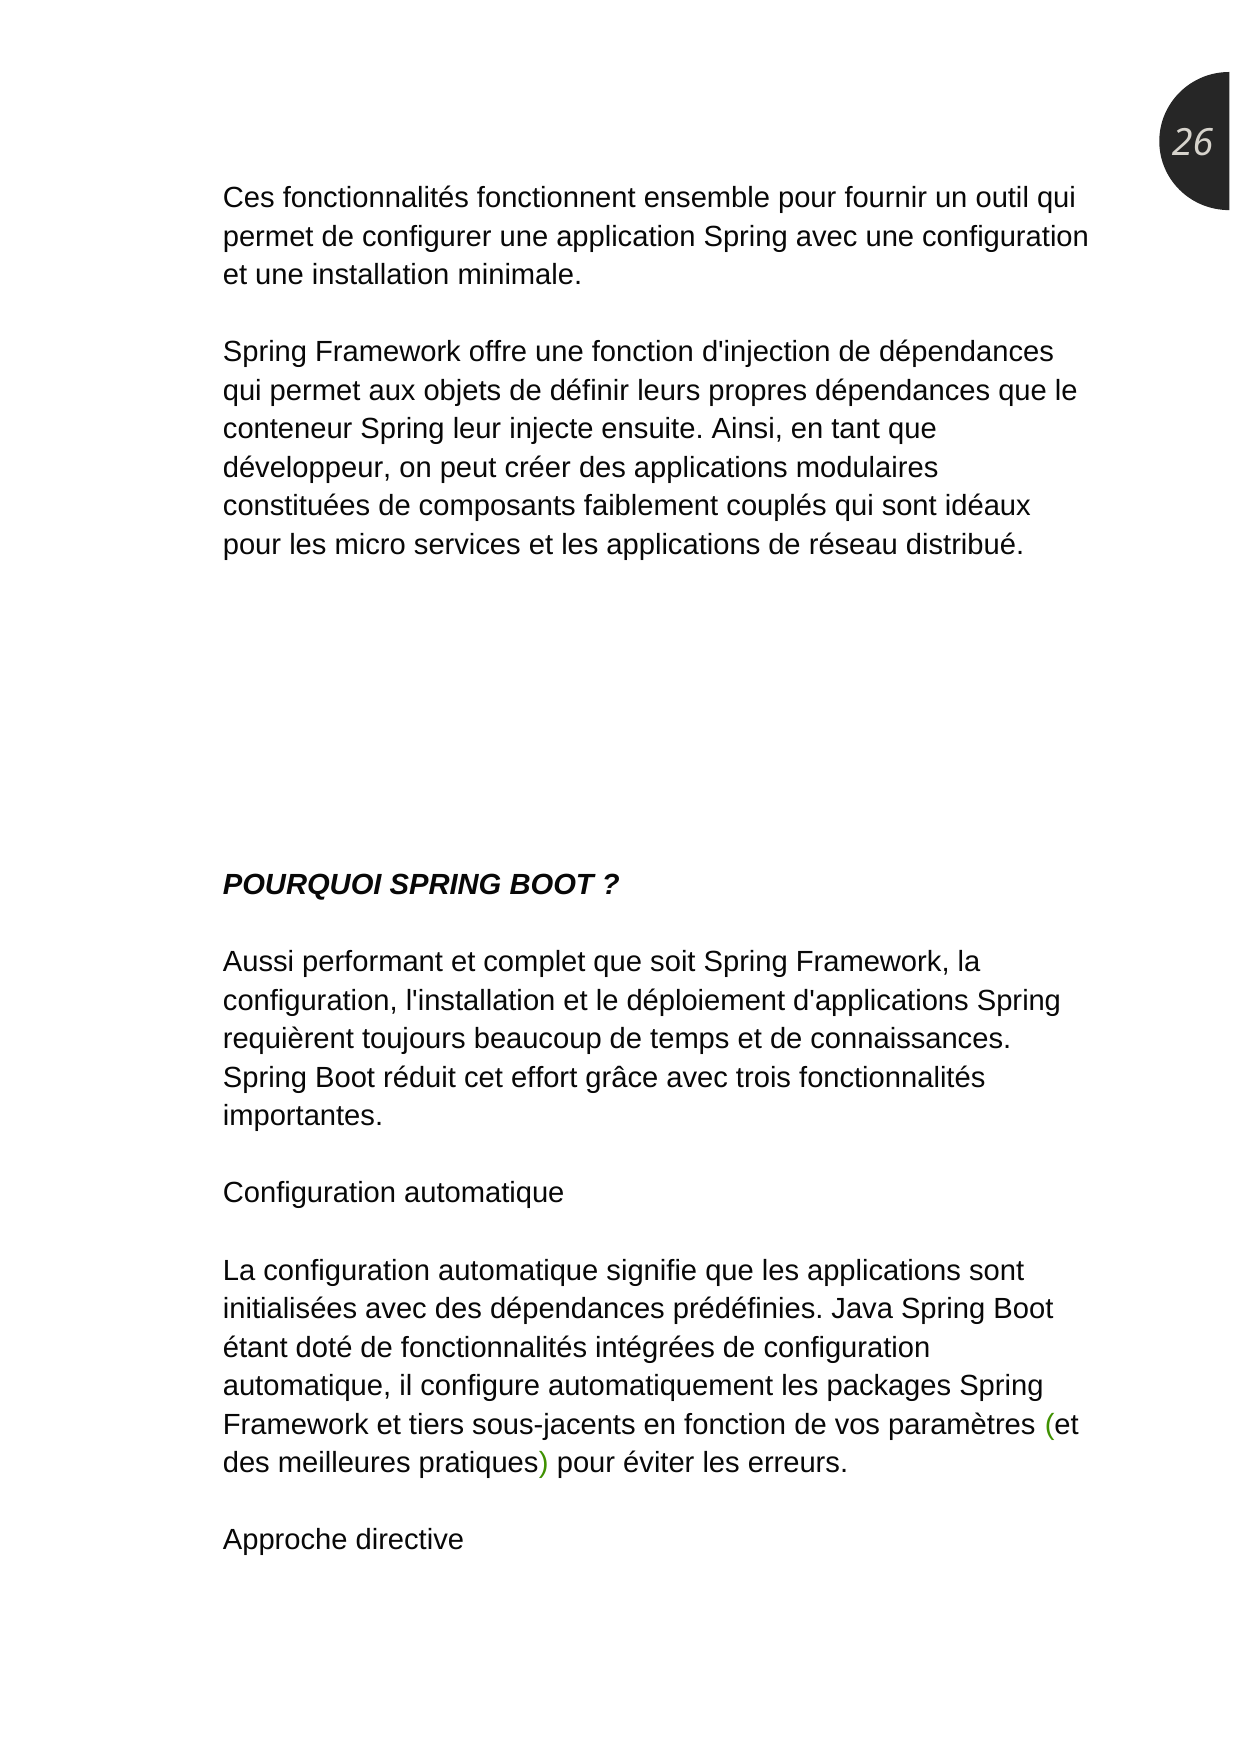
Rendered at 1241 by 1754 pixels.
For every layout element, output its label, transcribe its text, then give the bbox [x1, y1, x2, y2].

list POURQUOI SPRING BOOT ? Aussi performant et complet que soit Spring Framework, la configuration, l'installation et le déploiement d'applications Spring requièrent toujours beaucoup de temps et de connaissances. Spring Boot réduit cet effort grâce avec trois fonctionnalités importantes. Configuration automatique La configuration automatique signifie que les applications sont initialisées avec des dépendances prédéfinies. Java Spring Boot étant doté de fonctionnalités intégrées de configuration automatique, il configure automatiquement les packages Spring Framework et tiers sous-jacents en fonction de vos paramètres (et des meilleures pratiques) pour éviter les erreurs. [223, 867, 1092, 1479]
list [223, 1522, 1092, 1594]
list Ces fonctionnalités fonctionnent ensemble pour fournir un outil qui permet de configurer une application Spring avec une configuration et une installation minimale. Spring Framework offre une fonction d'injection de dépendances qui permet aux objets de définir leurs propres dépendances que le conteneur Spring leur injecte ensuite. Ainsi, en tant que développeur, on peut créer des applications modulaires constituées de composants faiblement couplés qui sont idéaux pour les micro services et les applications de réseau distribué. [223, 180, 1092, 632]
